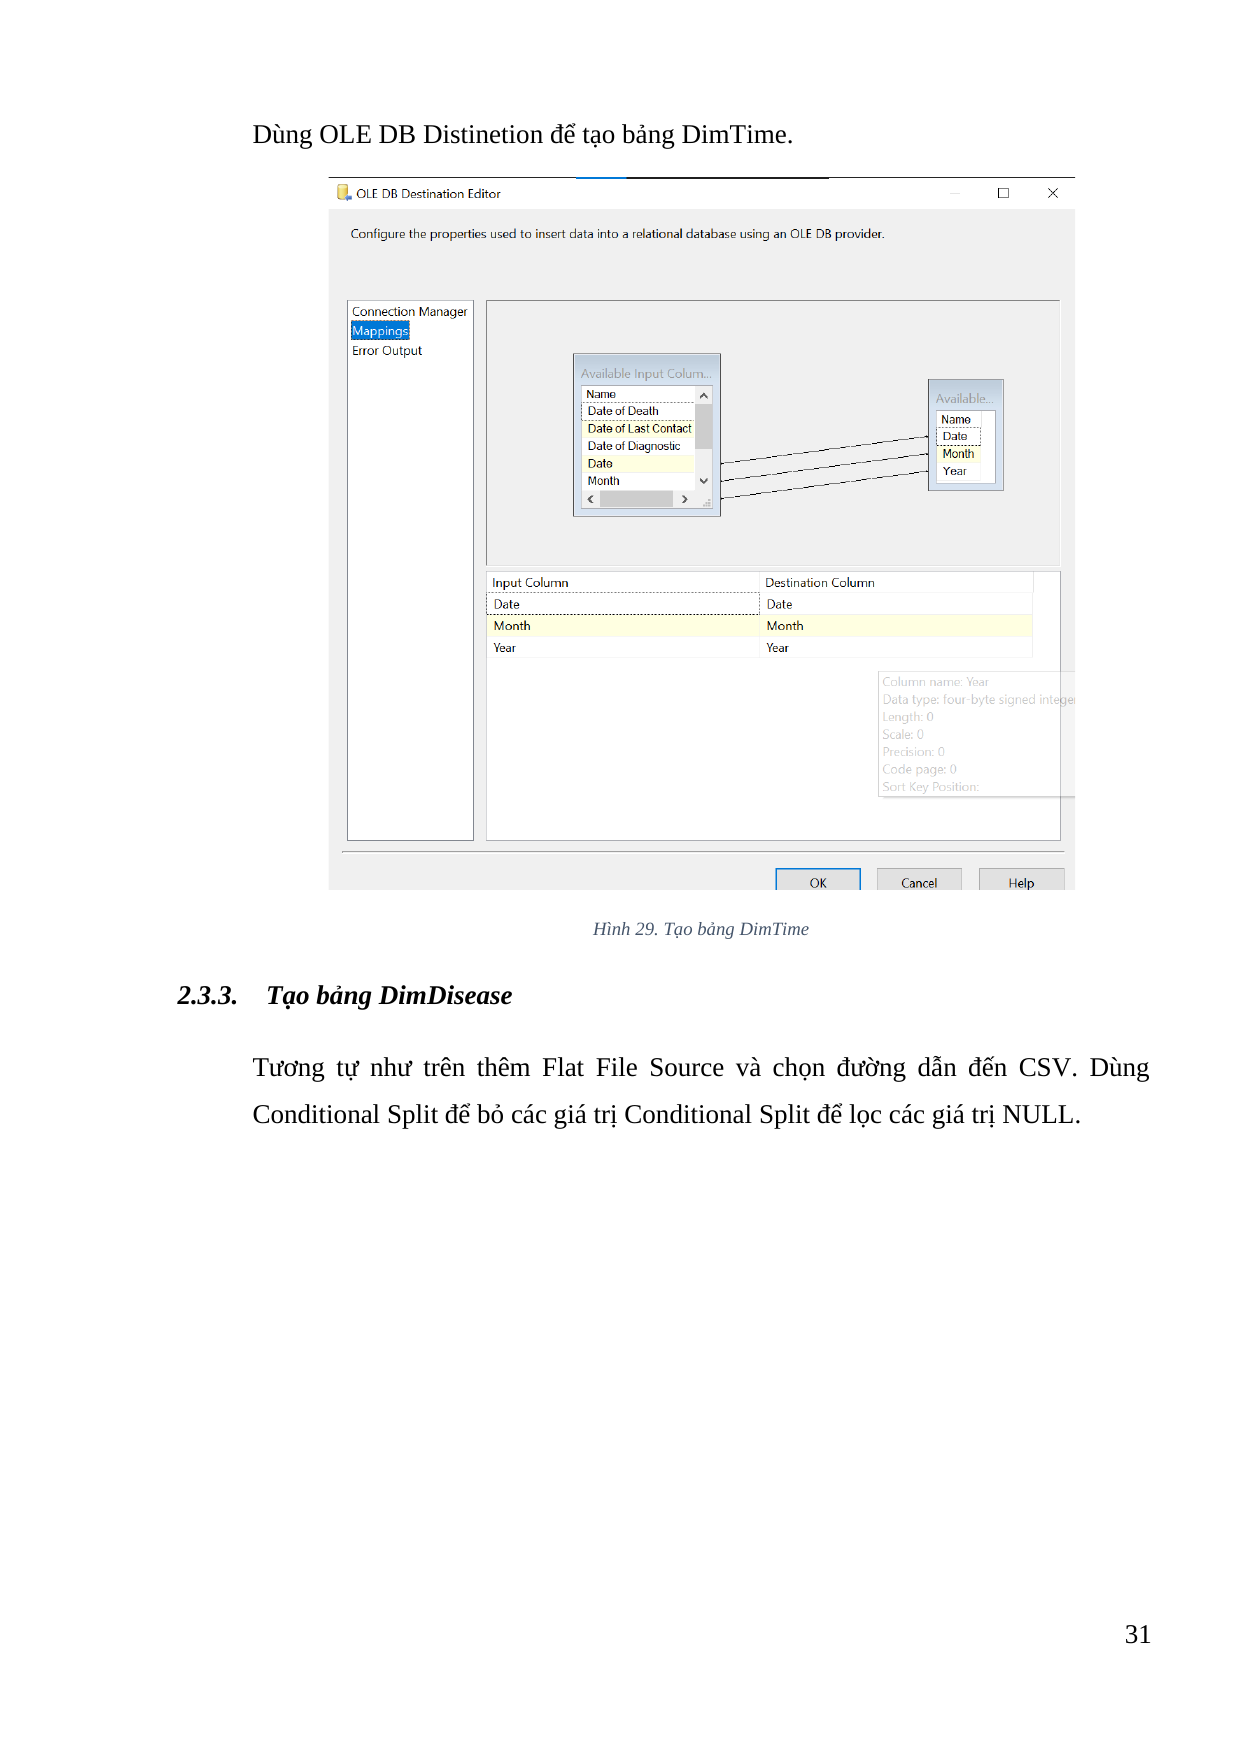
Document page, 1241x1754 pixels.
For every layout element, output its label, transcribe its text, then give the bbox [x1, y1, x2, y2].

subtitle Tạo bảng DimDisease [177, 979, 1152, 1011]
text Hình 29. Tạo bảng DimTime [252, 918, 1152, 939]
text Dùng OLE DB Distinetion để tạo bảng DimTime. [252, 118, 1152, 149]
picture [328, 177, 1076, 890]
text Tương tự như trên thêm Flat File Source và chọn đường dẫn đến CSV. Dùng Conditional Split để bỏ các giá trị Conditional Split để lọc các giá trị NULL. [252, 1051, 1152, 1129]
